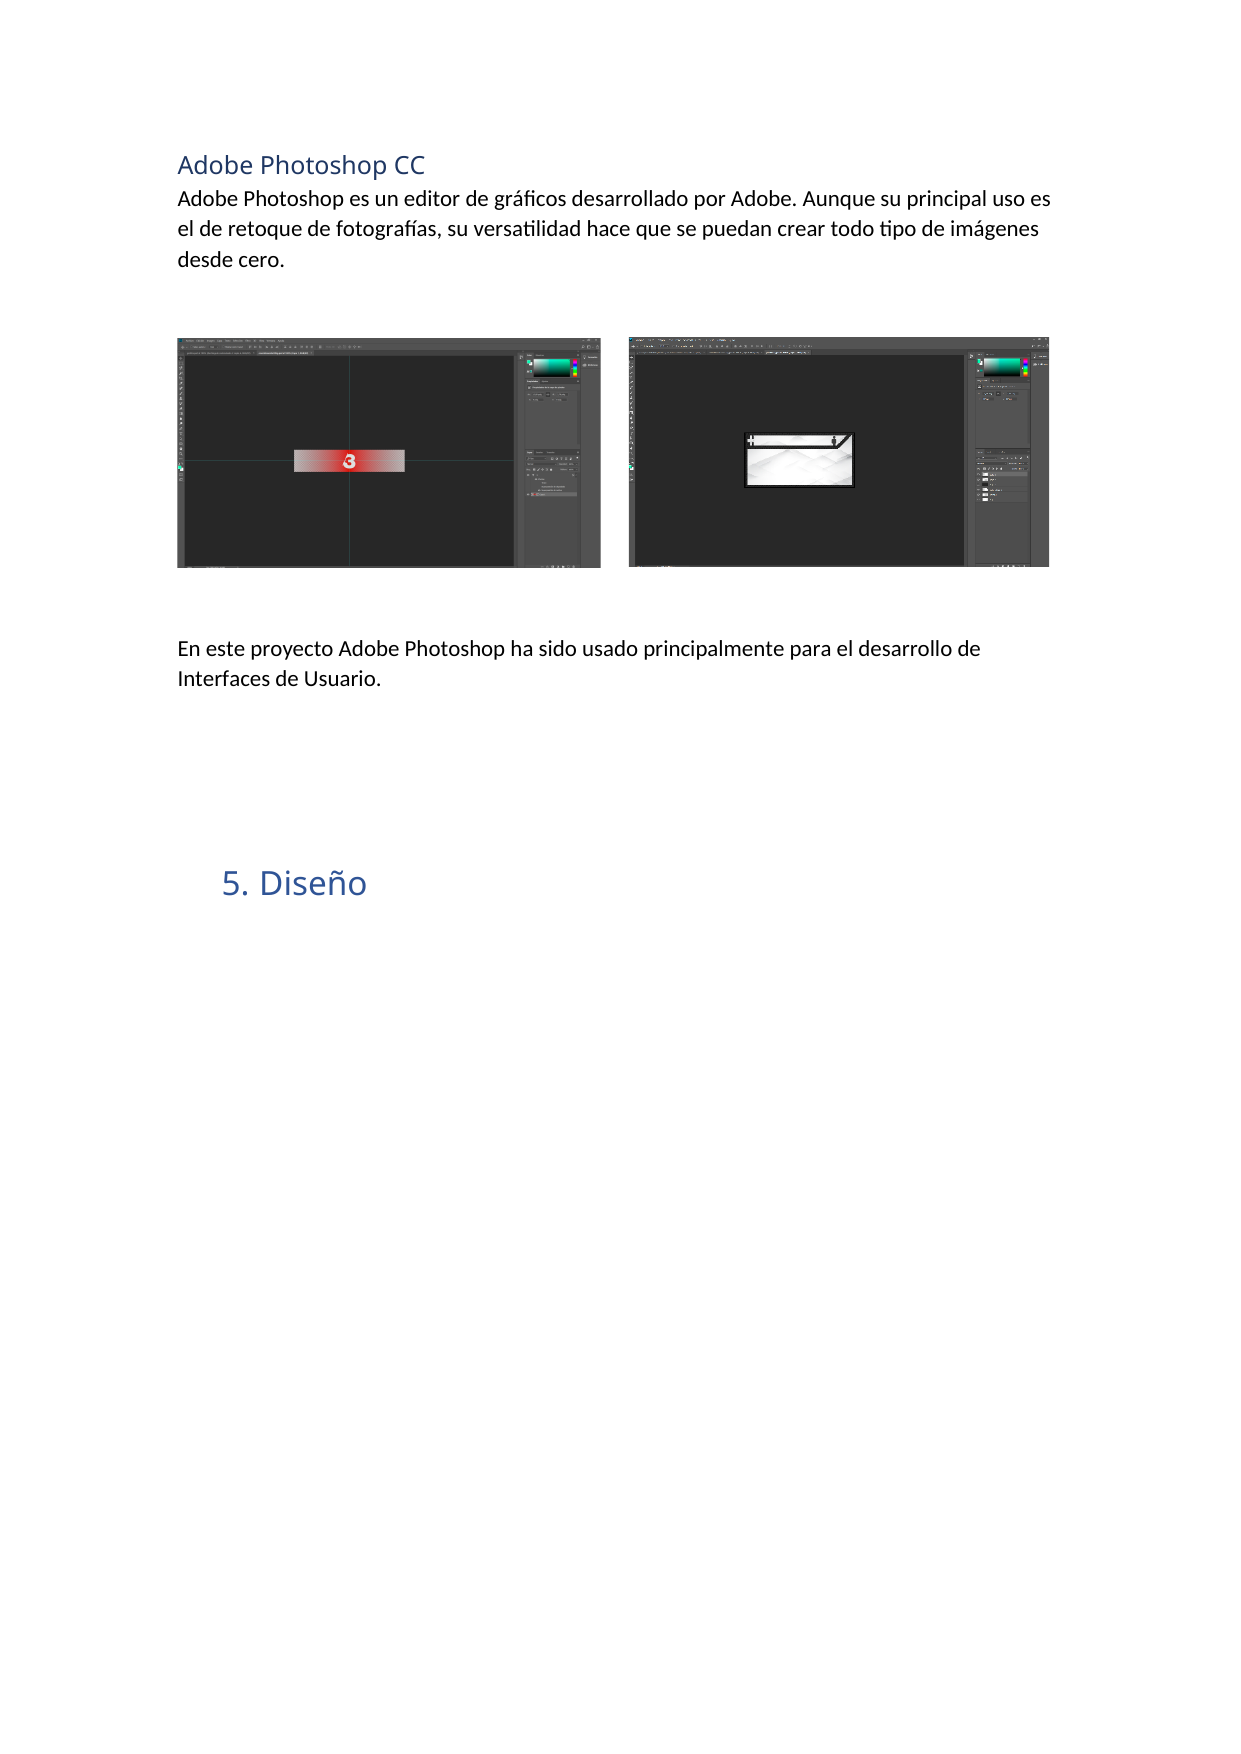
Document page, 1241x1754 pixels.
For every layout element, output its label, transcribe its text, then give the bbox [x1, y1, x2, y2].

picture [177, 338, 601, 568]
subtitle Adobe Photoshop CC [177, 148, 1063, 182]
subtitle Diseño [221, 860, 1063, 905]
text En este proyecto Adobe Photoshop ha sido usado principalmente para el desarrollo de Interfaces de Usuario. [177, 634, 1063, 692]
text Adobe Photoshop es un editor de gráficos desarrollado por Adobe. Aunque su principal uso es el de retoque de fotografías, su versatilidad hace que se puedan crear todo tipo de imágenes desde cero. [177, 184, 1063, 273]
picture [627, 337, 1049, 357]
